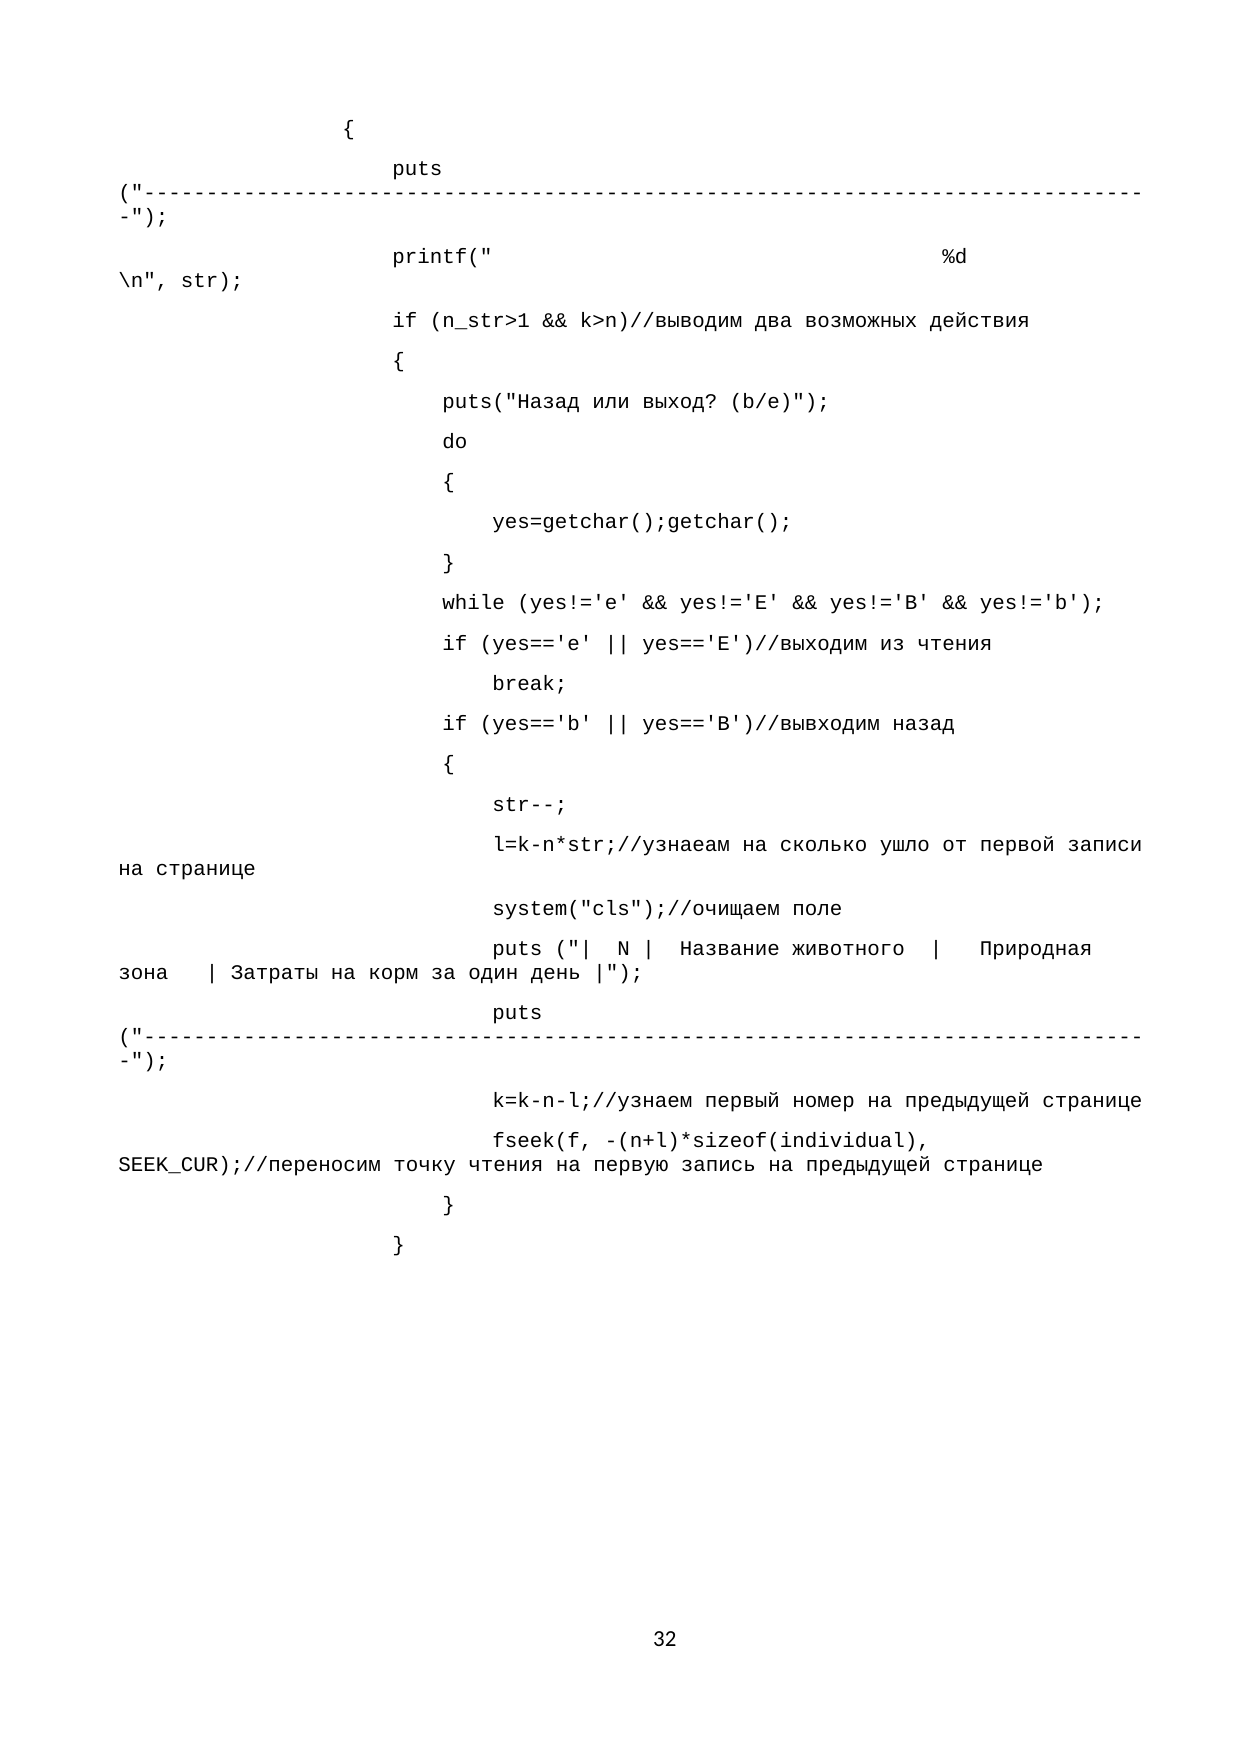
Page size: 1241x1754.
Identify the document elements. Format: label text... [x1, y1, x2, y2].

text str--; [118, 794, 1152, 817]
text fseek(f, -(n+l)*sizeof(individual), SEEK_CUR);//переносим точку чтения на первую запись на предыдущей странице [118, 1130, 1152, 1177]
text if (yes=='e' || yes=='E')//выходим из чтения [118, 632, 1152, 656]
text puts ("---------------------------------------------------------------------------------"); [118, 158, 1152, 229]
text } [118, 1234, 1152, 1258]
text do [118, 431, 1152, 454]
text } [118, 552, 1152, 576]
text puts ("---------------------------------------------------------------------------------"); [118, 1002, 1152, 1073]
text { [118, 118, 1152, 142]
text break; [118, 673, 1152, 696]
text } [118, 1194, 1152, 1218]
text puts ("| N | Название животного | Природная зона | Затраты на корм за один день |"); [118, 938, 1152, 986]
text yes=getchar();getchar(); [118, 512, 1152, 535]
text while (yes!='e' && yes!='E' && yes!='B' && yes!='b'); [118, 592, 1152, 616]
text printf(" %d \n", str); [118, 246, 1152, 293]
text system("cls");//очищаем поле [118, 898, 1152, 922]
text puts("Назад или выход? (b/e)"); [118, 391, 1152, 414]
text if (n_str>1 && k>n)//выводим два возможных действия [118, 310, 1152, 334]
text if (yes=='b' || yes=='B')//вывходим назад [118, 713, 1152, 737]
text { [118, 350, 1152, 374]
text { [118, 753, 1152, 777]
text { [118, 471, 1152, 495]
text l=k-n*str;//узнаеам на сколько ушло от первой записи на странице [118, 834, 1152, 881]
text k=k-n-l;//узнаем первый номер на предыдущей странице [118, 1090, 1152, 1113]
